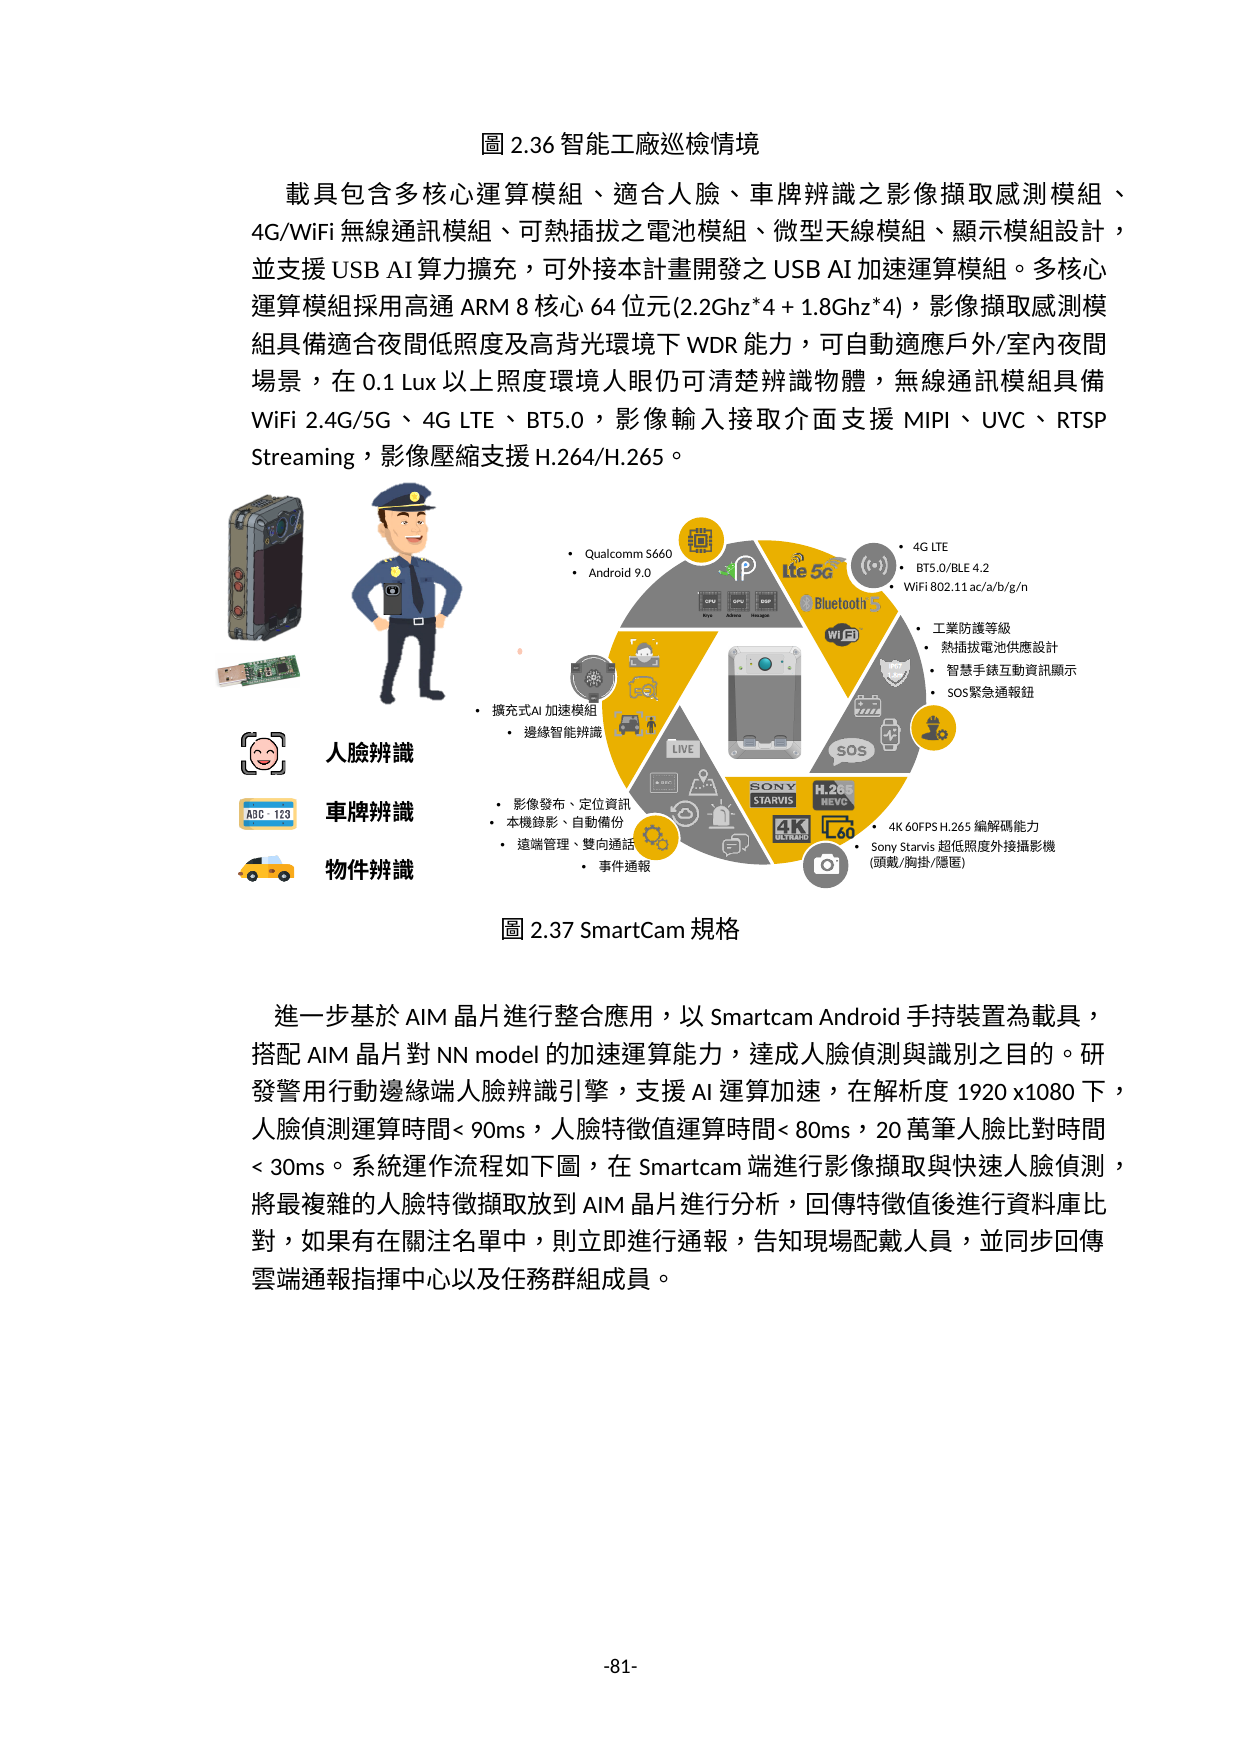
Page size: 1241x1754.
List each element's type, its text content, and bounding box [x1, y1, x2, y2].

text 載具包含多核心運算模組、適合人臉、車牌辨識之影像擷取感測模組、4G/WiFi無線通訊模組、可熱插拔之電池模組、微型天線模組、顯示模組設計，並支援USB AI算力擴充，可外接本計畫開發之USB AI加速運算模組。多核心運算模組採用高通ARM 8核心64位元(2.2Ghz*4 + 1.8Ghz*4)，影像擷取感測模組具備適合夜間低照度及高背光環境下WDR能力，可自動適應戶外/室內夜間場景，在0.1 Lux以上照度環境人眼仍可清楚辨識物體，無線通訊模組具備WiFi 2.4G/5G、4G LTE、BT5.0，影像輸入接取介面支援MIPI、UVC、RTSP Streaming，影像壓縮支援H.264/H.265。 [251, 173, 1107, 473]
text 進一步基於AIM 晶片進行整合應用，以Smartcam Android手持裝置為載具，搭配AIM晶片對NN model的加速運算能力，達成人臉偵測與識別之目的。研發警用行動邊緣端人臉辨識引擎，支援AI 運算加速，在解析度 1920 x1080 下，人臉偵測運算時間< 90ms，人臉特徵值運算時間< 80ms，20萬筆人臉比對時間< 30ms。系統運作流程如下圖，在Smartcam端進行影像擷取與快速人臉偵測，將最複雜的人臉特徵擷取放到AIM晶片進行分析，回傳特徵值後進行資料庫比對，如果有在關注名單中，則立即進行通報，告知現場配戴人員，並同步回傳雲端通報指揮中心以及任務群組成員。 [251, 995, 1107, 1295]
text 圖2.36 智能工廠巡檢情境 [133, 124, 1107, 160]
text 圖2.37 SmartCam規格 [133, 909, 1107, 945]
